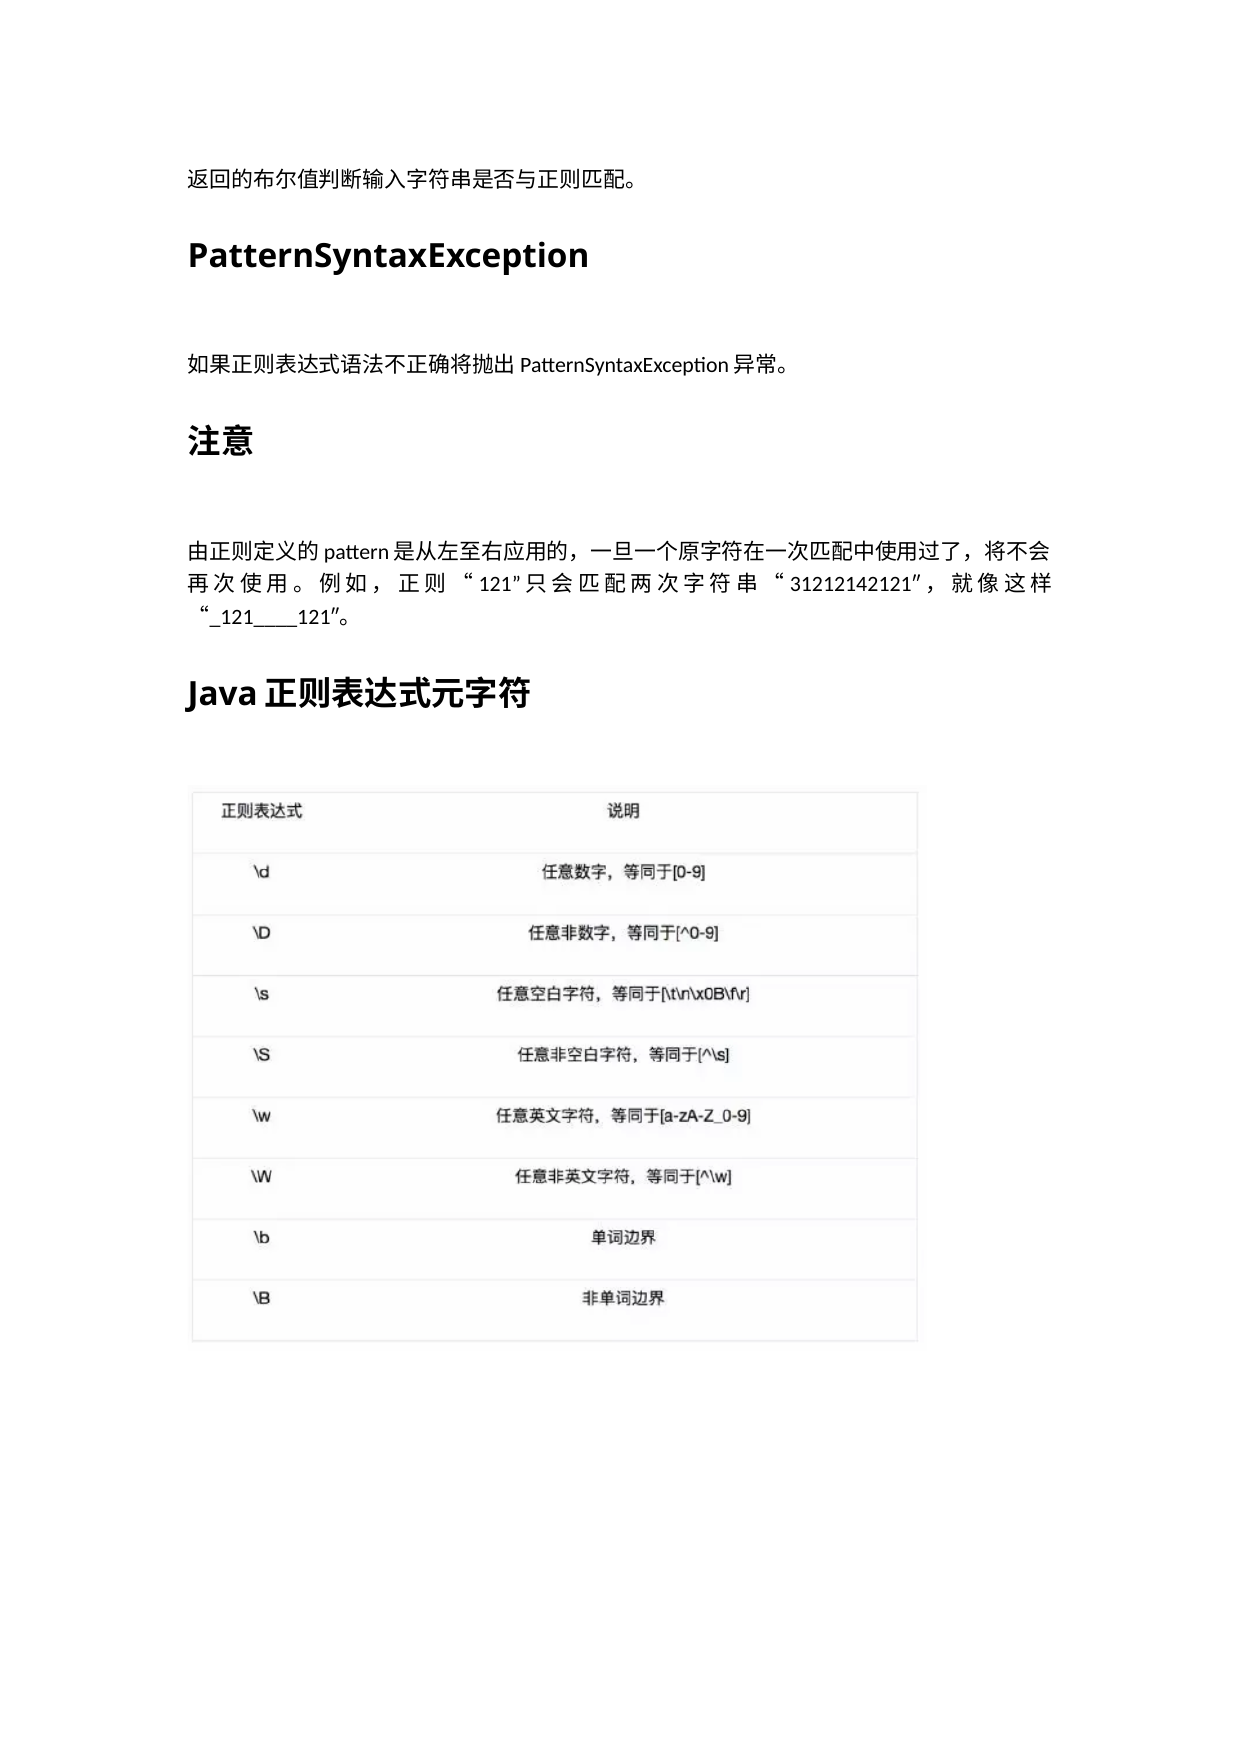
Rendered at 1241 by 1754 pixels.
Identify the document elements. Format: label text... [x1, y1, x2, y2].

text 由正则定义的pattern是从左至右应用的，一旦一个原字符在一次匹配中使用过了，将不会再次使用。例如，正则“121”只会匹配两次字符串“31212142121″，就像这样“_121____121″。 [187, 533, 1053, 631]
text 如果正则表达式语法不正确将抛出PatternSyntaxException异常。 [187, 347, 1053, 379]
picture [187, 785, 928, 1351]
subtitle 注意 [187, 406, 1053, 471]
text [187, 162, 1053, 194]
subtitle Java正则表达式元字符 [187, 658, 1053, 723]
subtitle PatternSyntaxException [187, 222, 1053, 287]
